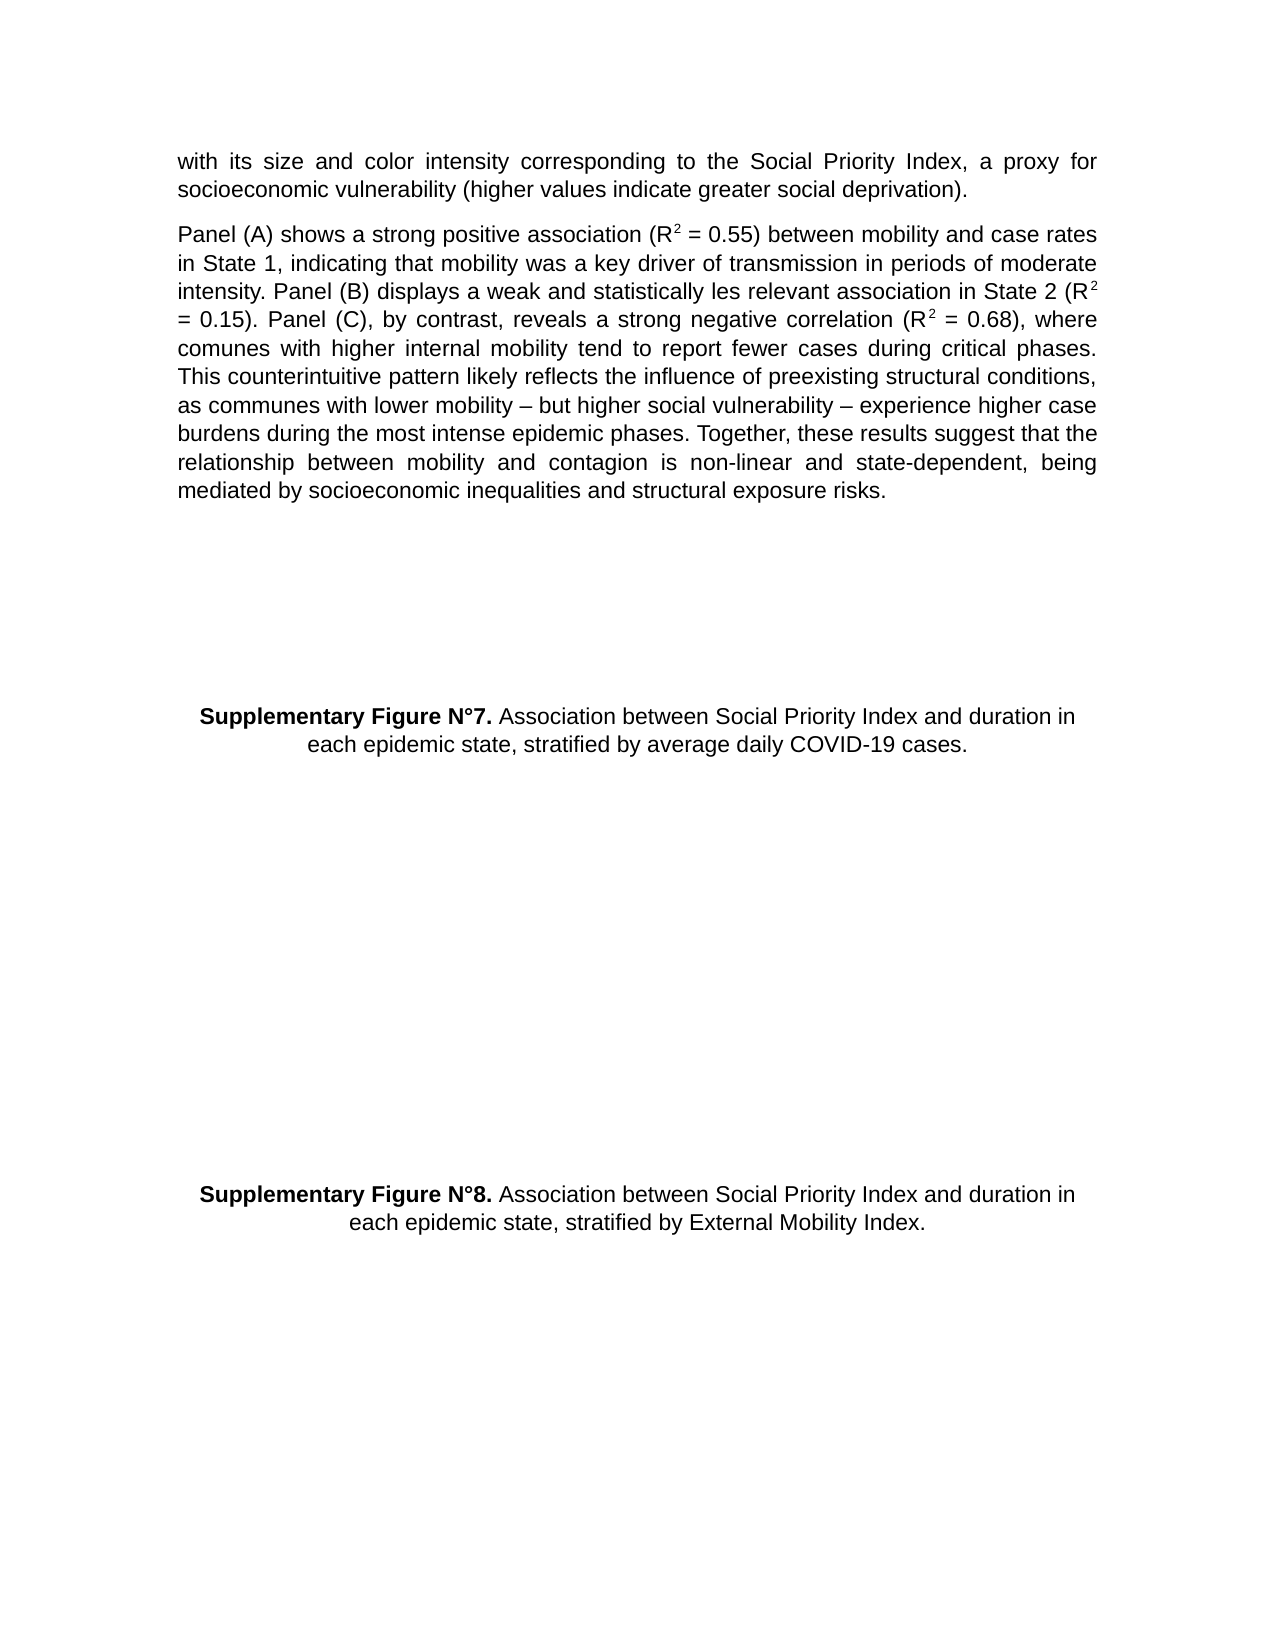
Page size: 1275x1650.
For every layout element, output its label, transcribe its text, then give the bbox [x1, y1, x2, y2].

text Panel (A) shows a strong positive association (R2 = 0.55) between mobility and case rates in State 1, indicating that mobility was a key driver of transmission in periods of moderate intensity. Panel (B) displays a weak and statistically les relevant association in State 2 (R2 = 0.15). Panel (C), by contrast, reveals a strong negative correlation (R2 = 0.68), where comunes with higher internal mobility tend to report fewer cases during critical phases. This counterintuitive pattern likely reflects the influence of preexisting structural conditions, as communes with lower mobility – but higher social vulnerability – experience higher case burdens during the most intense epidemic phases. Together, these results suggest that the relationship between mobility and contagion is non-linear and state-dependent, being mediated by socioeconomic inequalities and structural exposure risks. [177, 221, 1098, 503]
text Supplementary Figure N°8. Association between Social Priority Index and duration in each epidemic state, stratified by External Mobility Index. [177, 1181, 1098, 1236]
text Supplementary Figure N°7. Association between Social Priority Index and duration in each epidemic state, stratified by average daily COVID-19 cases. [177, 703, 1098, 757]
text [177, 148, 1098, 202]
